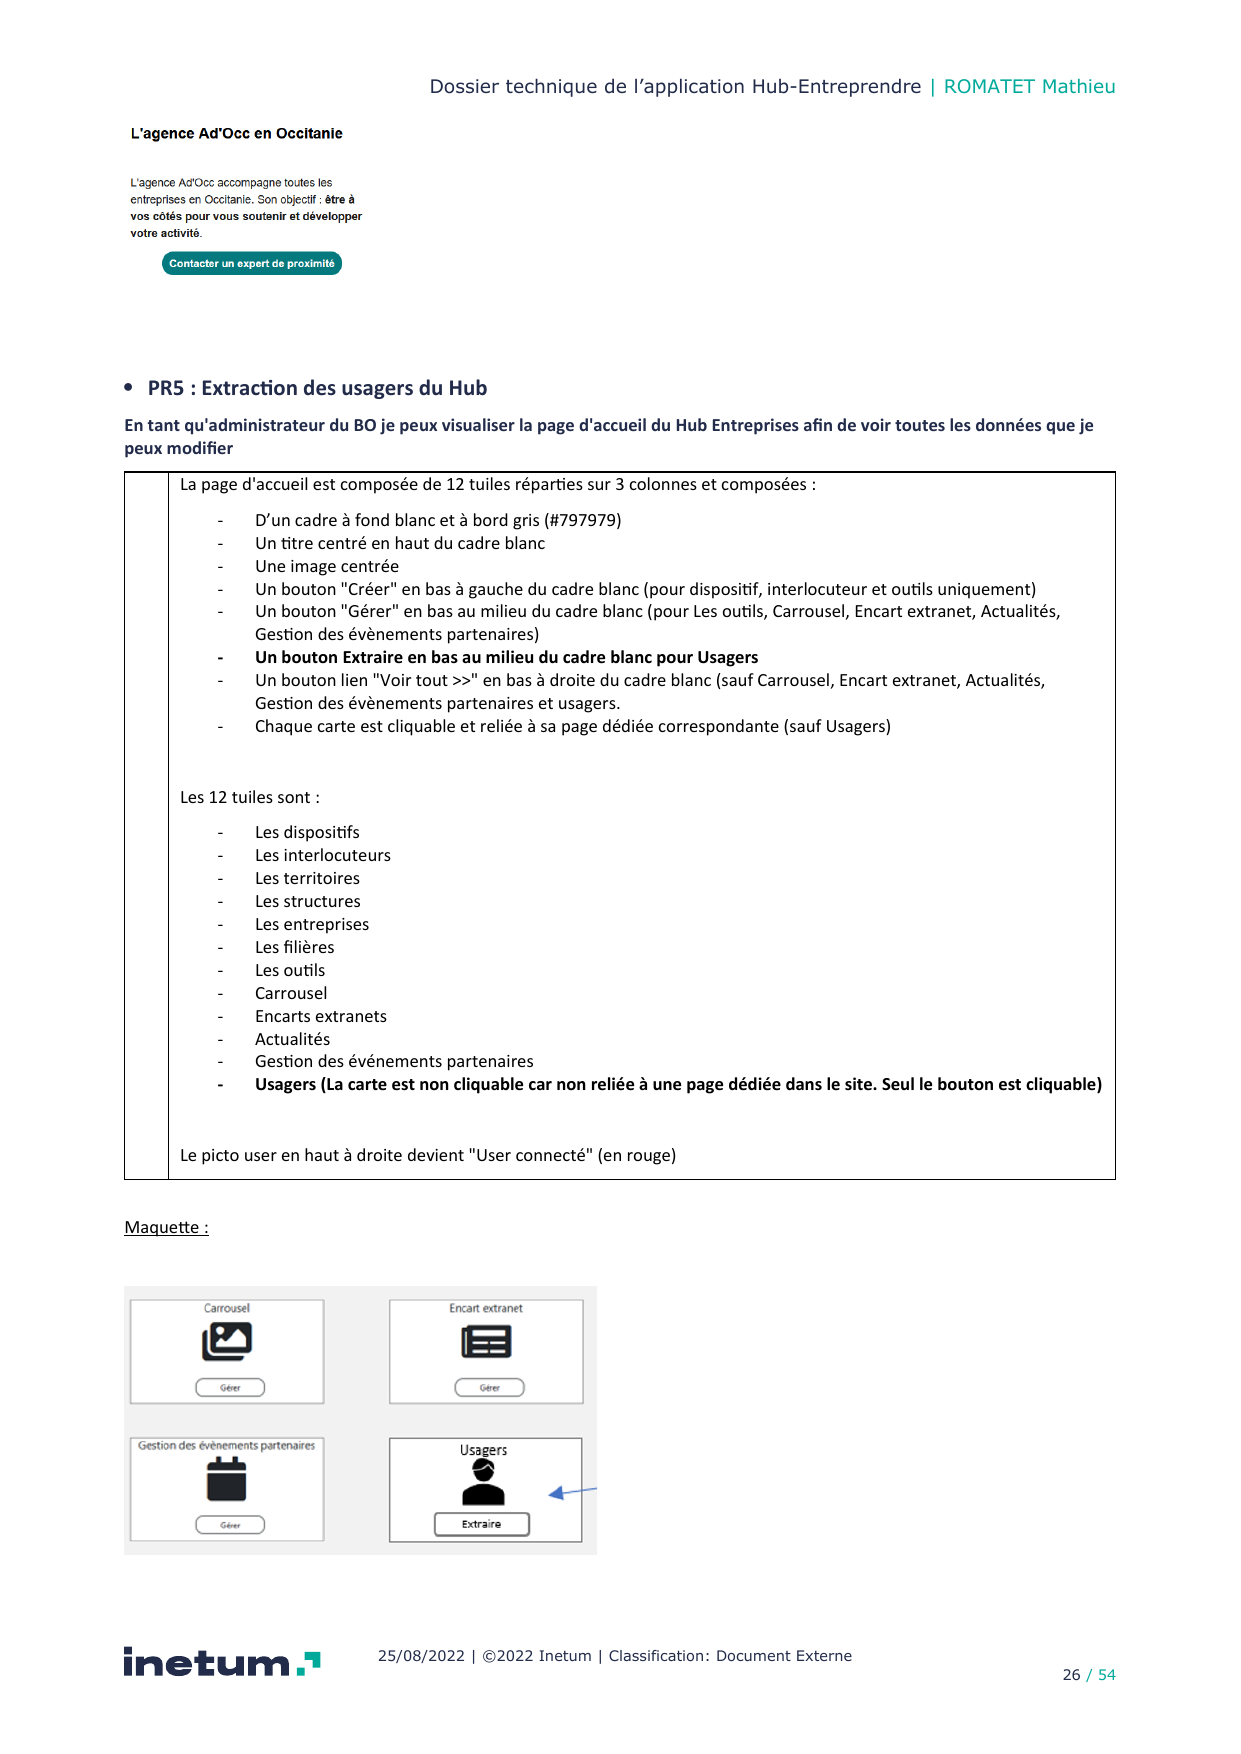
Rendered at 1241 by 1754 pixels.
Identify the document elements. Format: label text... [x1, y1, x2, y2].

picture [124, 1286, 598, 1555]
table_header La page d'accueil est composée de 12 tuiles réparties sur 3 colonnes et composées : D’un cadre à fond blanc et à bord gris (#797979) Un titre centré en haut du cadre blanc Une image centrée Un bouton "Créer" en bas à gauche du cadre blanc (pour dispositif, interlocuteur et outils uniquement) Un bouton "Gérer" en bas au milieu du cadre blanc (pour Les outils, Carrousel, Encart extranet, Actualités, Gestion des évènements partenaires) Un bouton Extraire en bas au milieu du cadre blanc pour Usagers Un bouton lien "Voir tout >>" en bas à droite du cadre blanc (sauf Carrousel, Encart extranet, Actualités, Gestion des évènements partenaires et usagers. Chaque carte est cliquable et reliée à sa page dédiée correspondante (sauf Usagers) Les 12 tuiles sont : Les dispositifs Les interlocuteurs Les territoires Les structures Les entreprises Les filières Les outils Carrousel Encarts extranets Actualités Gestion des événements partenaires Usagers (La carte est non cliquable car non reliée à une page dédiée dans le site. Seul le bouton est cliquable) Le picto user en haut à droite devient "User connecté" (en rouge) [169, 473, 1115, 1179]
list En tant qu'administrateur du BO je peux visualiser la page d'accueil du Hub Entreprises afin de voir toutes les données que je peux modifier [124, 413, 1116, 459]
text Maquette : [124, 1215, 1116, 1238]
picture [124, 124, 371, 290]
list PR5 : Extraction des usagers du Hub [124, 373, 1116, 401]
table_header [125, 473, 168, 1179]
